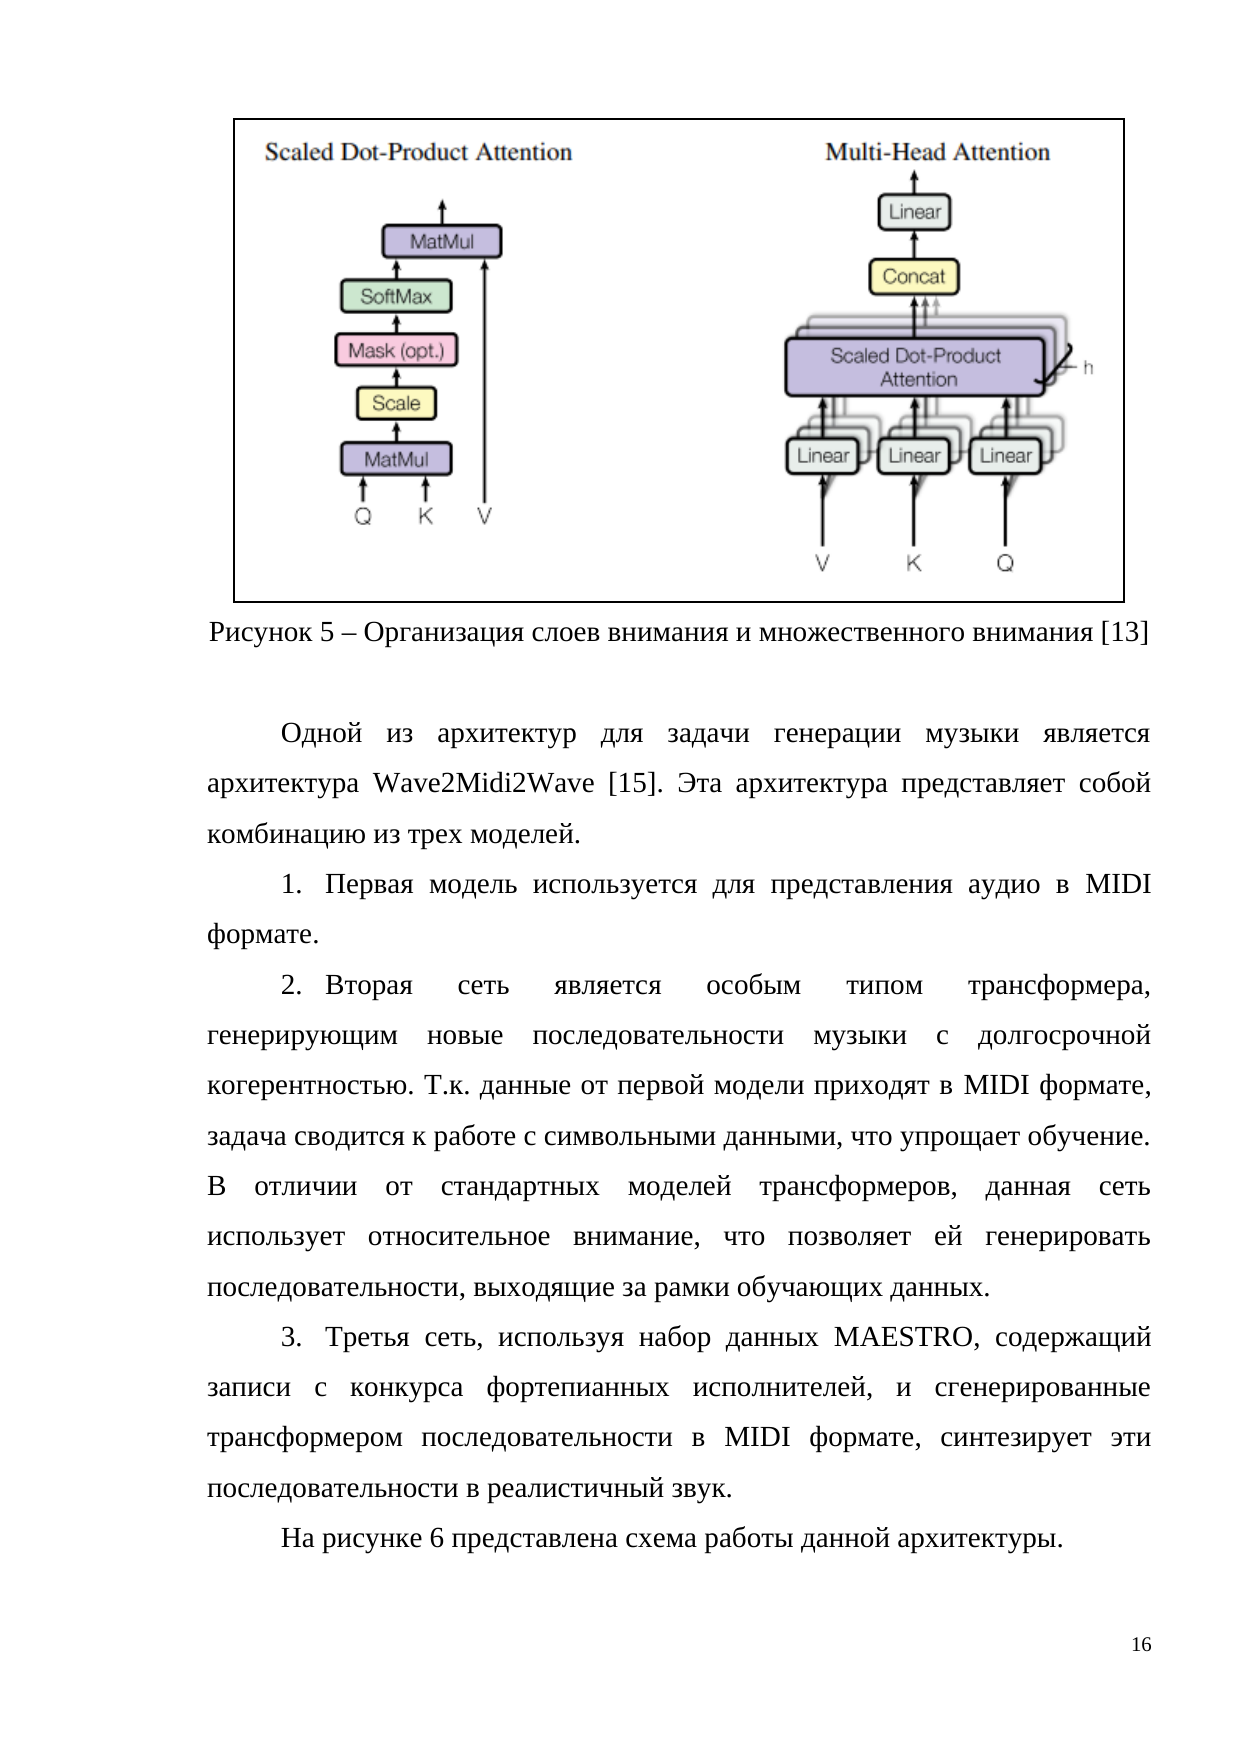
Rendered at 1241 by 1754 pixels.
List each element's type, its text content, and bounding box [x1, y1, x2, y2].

list Вторая сеть является особым типом трансформера, генерирующим новые последовательности музыки с долгосрочной когерентностью. Т.к. данные от первой модели приходят в MIDI формате, задача сводится к работе с символьными данными, что упрощает обучение. В отличии от стандартных моделей трансформеров, данная сеть использует относительное внимание, что позволяет ей генерировать последовательности, выходящие за рамки обучающих данных. [207, 967, 1152, 1302]
list Первая модель используется для представления аудио в MIDI формате. [207, 866, 1152, 950]
list На рисунке 6 представлена схема работы данной архитектуры. [207, 1520, 1152, 1554]
text Одной из архитектур для задачи генерации музыки является архитектура Wave2Midi2Wave [15]. Эта архитектура представляет собой комбинацию из трех моделей. [207, 715, 1152, 849]
picture [235, 120, 1123, 601]
list Третья сеть, используя набор данных MAESTRO, содержащий записи с конкурса фортепианных исполнителей, и сгенерированные трансформером последовательности в MIDI формате, синтезирует эти последовательности в реалистичный звук. [207, 1319, 1152, 1503]
text Рисунок 5 – Организация слоев внимания и множественного внимания [13] [207, 614, 1152, 648]
